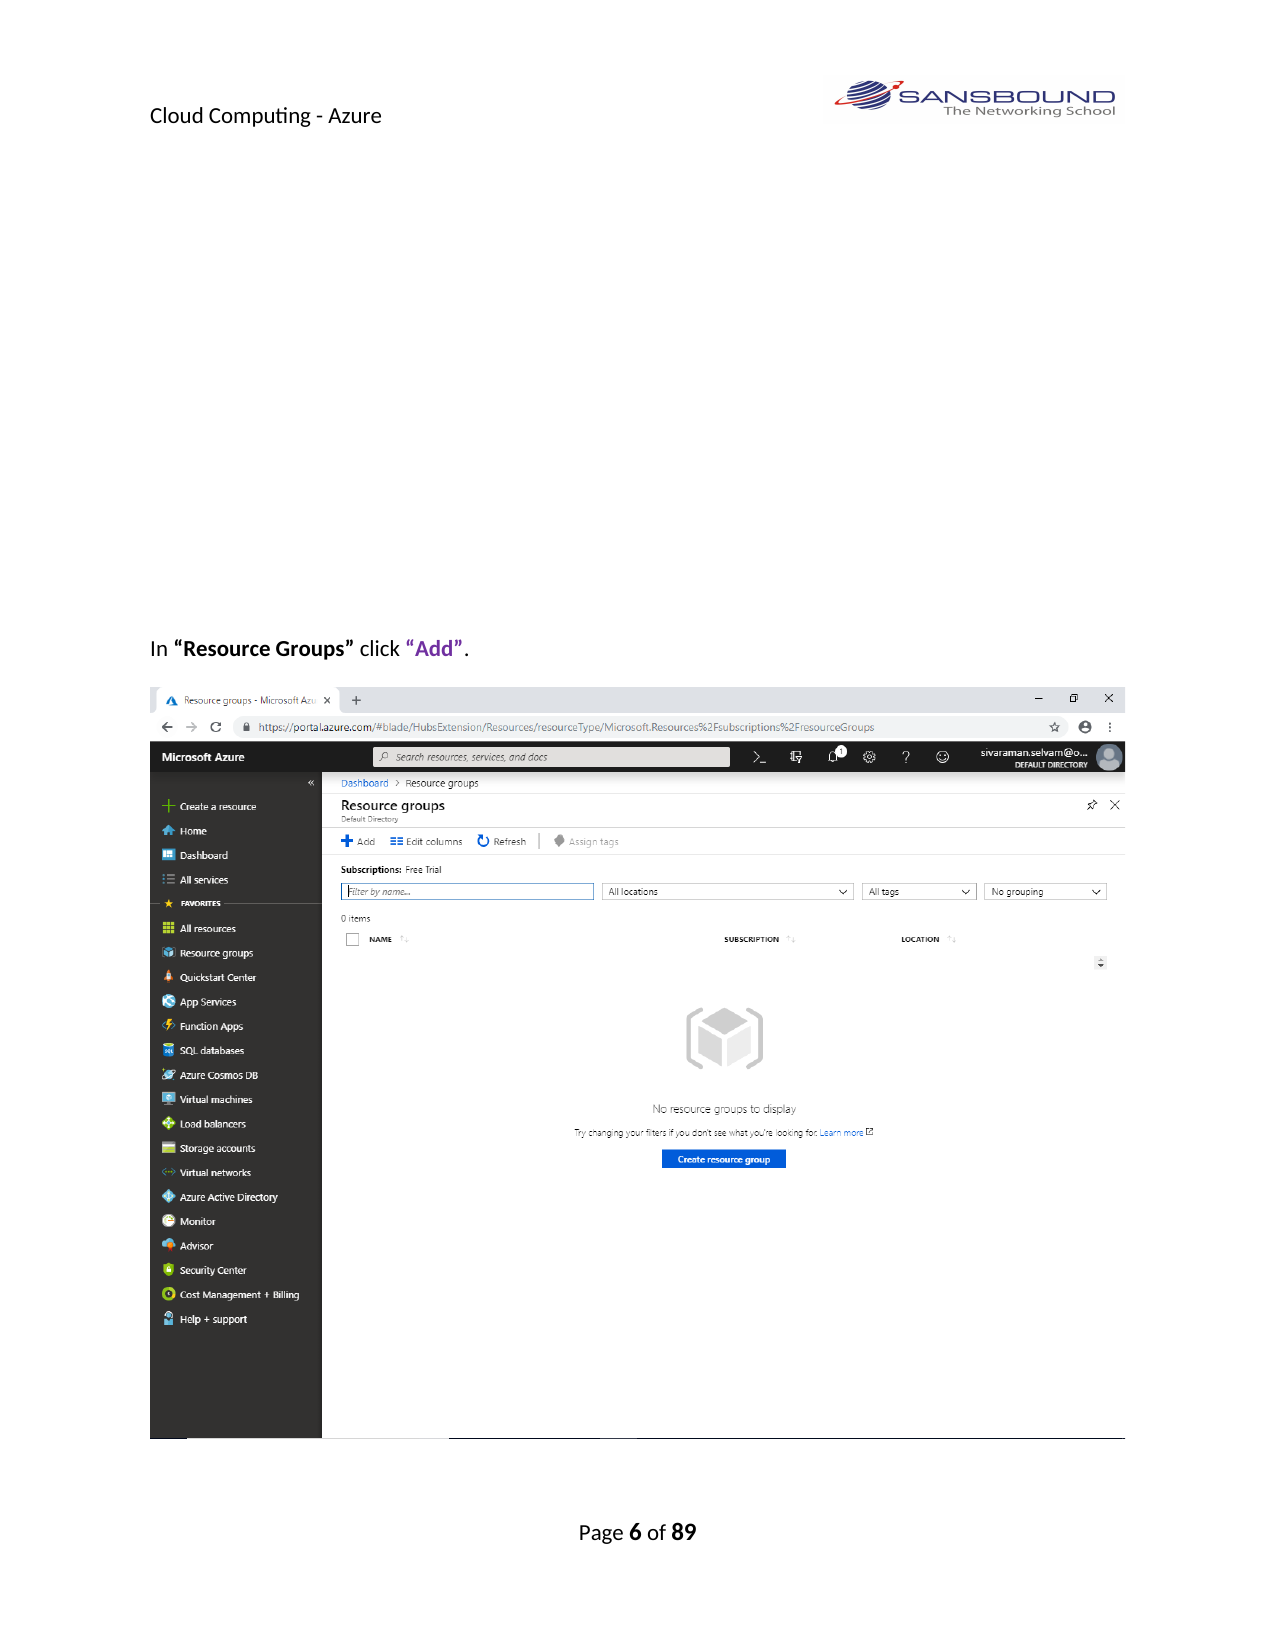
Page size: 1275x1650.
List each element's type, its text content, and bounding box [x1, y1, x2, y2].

picture [150, 687, 1125, 1439]
picture [823, 75, 1125, 124]
text In “Resource Groups” click “Add”. [150, 634, 1125, 662]
